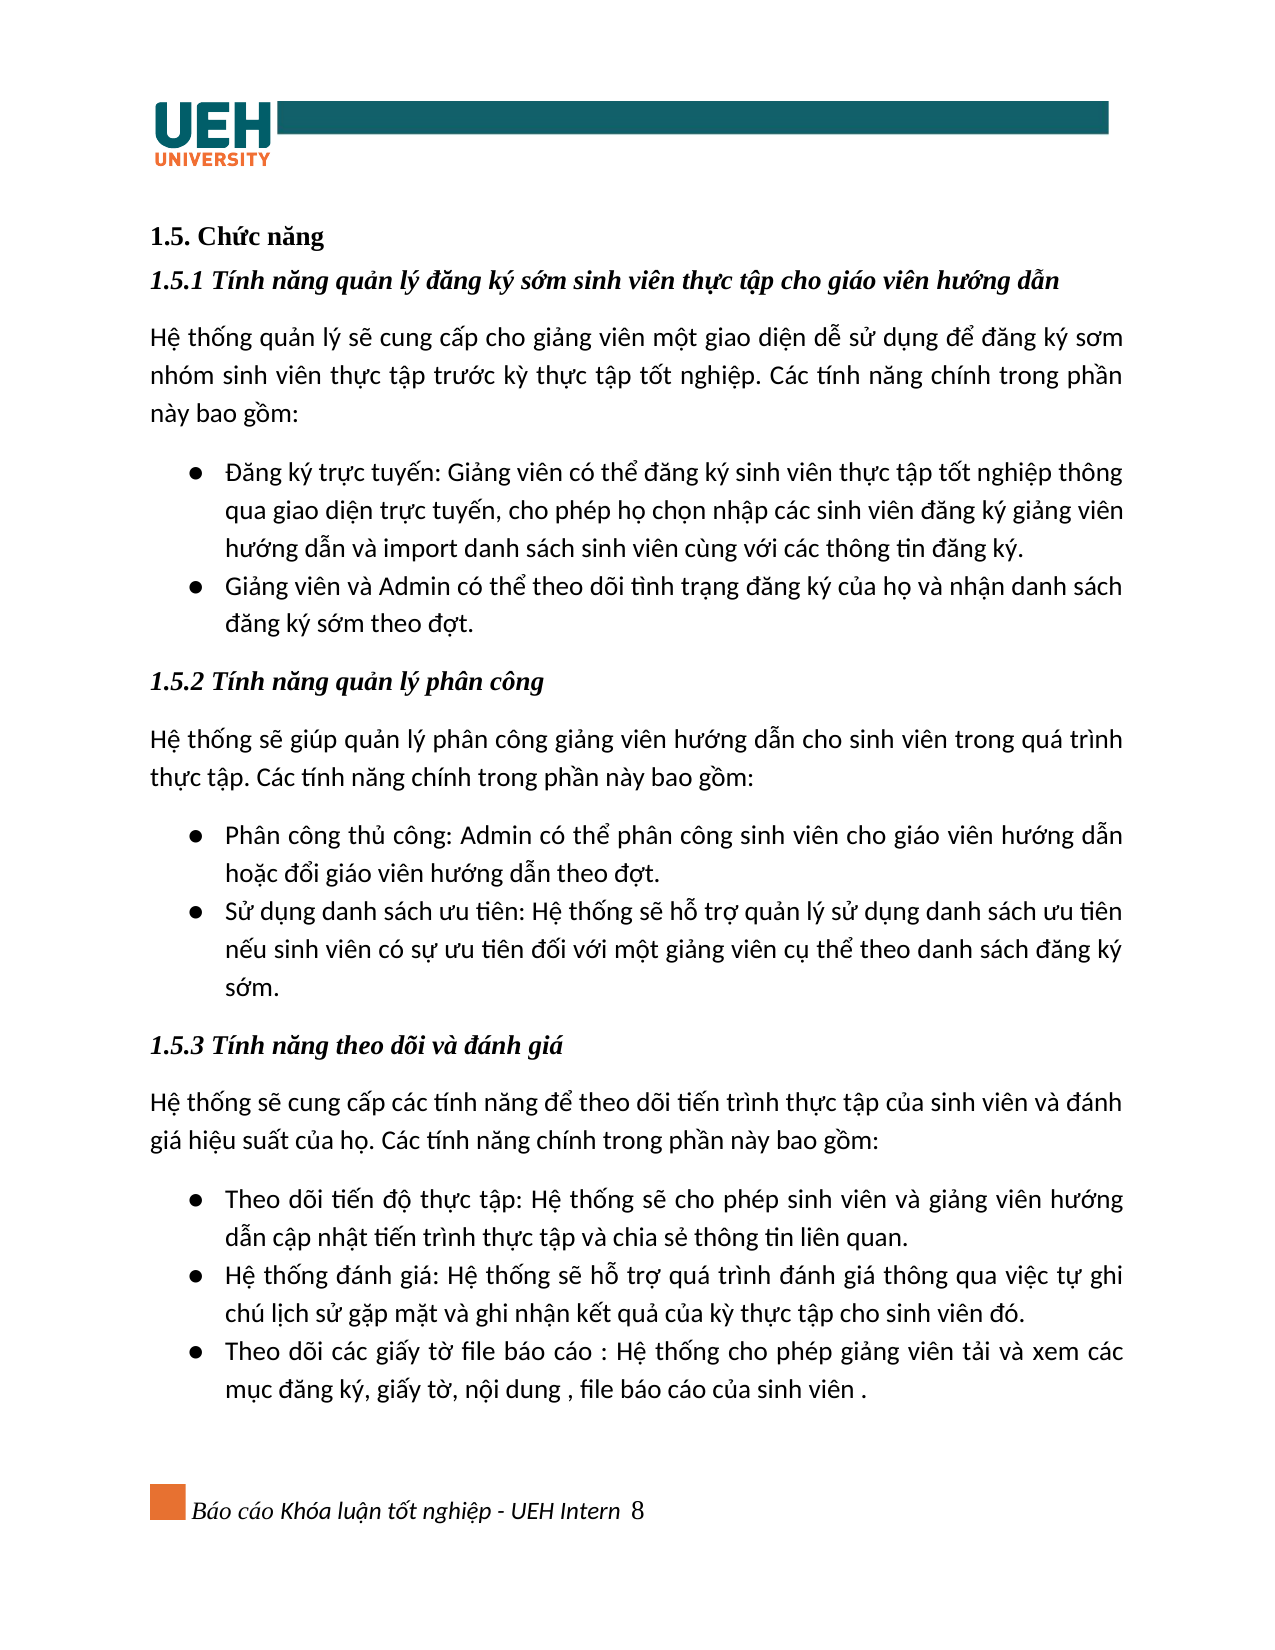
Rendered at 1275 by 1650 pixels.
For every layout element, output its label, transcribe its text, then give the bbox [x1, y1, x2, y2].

list Theo dõi tiến độ thực tập: Hệ thống sẽ cho phép sinh viên và giảng viên hướng dẫn cập nhật tiến trình thực tập và chia sẻ thông tin liên quan. [187, 1182, 1125, 1253]
list Hệ thống đánh giá: Hệ thống sẽ hỗ trợ quá trình đánh giá thông qua việc tự ghi chú lịch sử gặp mặt và ghi nhận kết quả của kỳ thực tập cho sinh viên đó. [187, 1258, 1125, 1329]
text Hệ thống sẽ cung cấp các tính năng để theo dõi tiến trình thực tập của sinh viên và đánh giá hiệu suất của họ. Các tính năng chính trong phần này bao gồm: [150, 1086, 1125, 1156]
subtitle 1.5.2 Tính năng quản lý phân công [150, 665, 1125, 696]
subtitle 1.5.1 Tính năng quản lý đăng ký sớm sinh viên thực tập cho giáo viên hướng dẫn [150, 264, 1125, 295]
subtitle 1.5. Chức năng [150, 220, 1125, 251]
list Phân công thủ công: Admin có thể phân công sinh viên cho giáo viên hướng dẫn hoặc đổi giáo viên hướng dẫn theo đợt. [187, 818, 1125, 889]
text Hệ thống sẽ giúp quản lý phân công giảng viên hướng dẫn cho sinh viên trong quá trình thực tập. Các tính năng chính trong phần này bao gồm: [150, 722, 1125, 793]
list Sử dụng danh sách ưu tiên: Hệ thống sẽ hỗ trợ quản lý sử dụng danh sách ưu tiên nếu sinh viên có sự ưu tiên đối với một giảng viên cụ thể theo danh sách đăng ký sớm. [187, 894, 1125, 1003]
list Theo dõi các giấy tờ file báo cáo : Hệ thống cho phép giảng viên tải và xem các mục đăng ký, giấy tờ, nội dung , file báo cáo của sinh viên . [187, 1334, 1125, 1405]
picture [150, 95, 1109, 174]
text Hệ thống quản lý sẽ cung cấp cho giảng viên một giao diện dễ sử dụng để đăng ký sơm nhóm sinh viên thực tập trước kỳ thực tập tốt nghiệp. Các tính năng chính trong phần này bao gồm: [150, 320, 1125, 429]
picture [150, 1484, 186, 1520]
list Đăng ký trực tuyến: Giảng viên có thể đăng ký sinh viên thực tập tốt nghiệp thông qua giao diện trực tuyến, cho phép họ chọn nhập các sinh viên đăng ký giảng viên hướng dẫn và import danh sách sinh viên cùng với các thông tin đăng ký. [187, 455, 1125, 564]
list Giảng viên và Admin có thể theo dõi tình trạng đăng ký của họ và nhận danh sách đăng ký sớm theo đợt. [187, 569, 1125, 639]
subtitle 1.5.3 Tính năng theo dõi và đánh giá [150, 1029, 1125, 1060]
